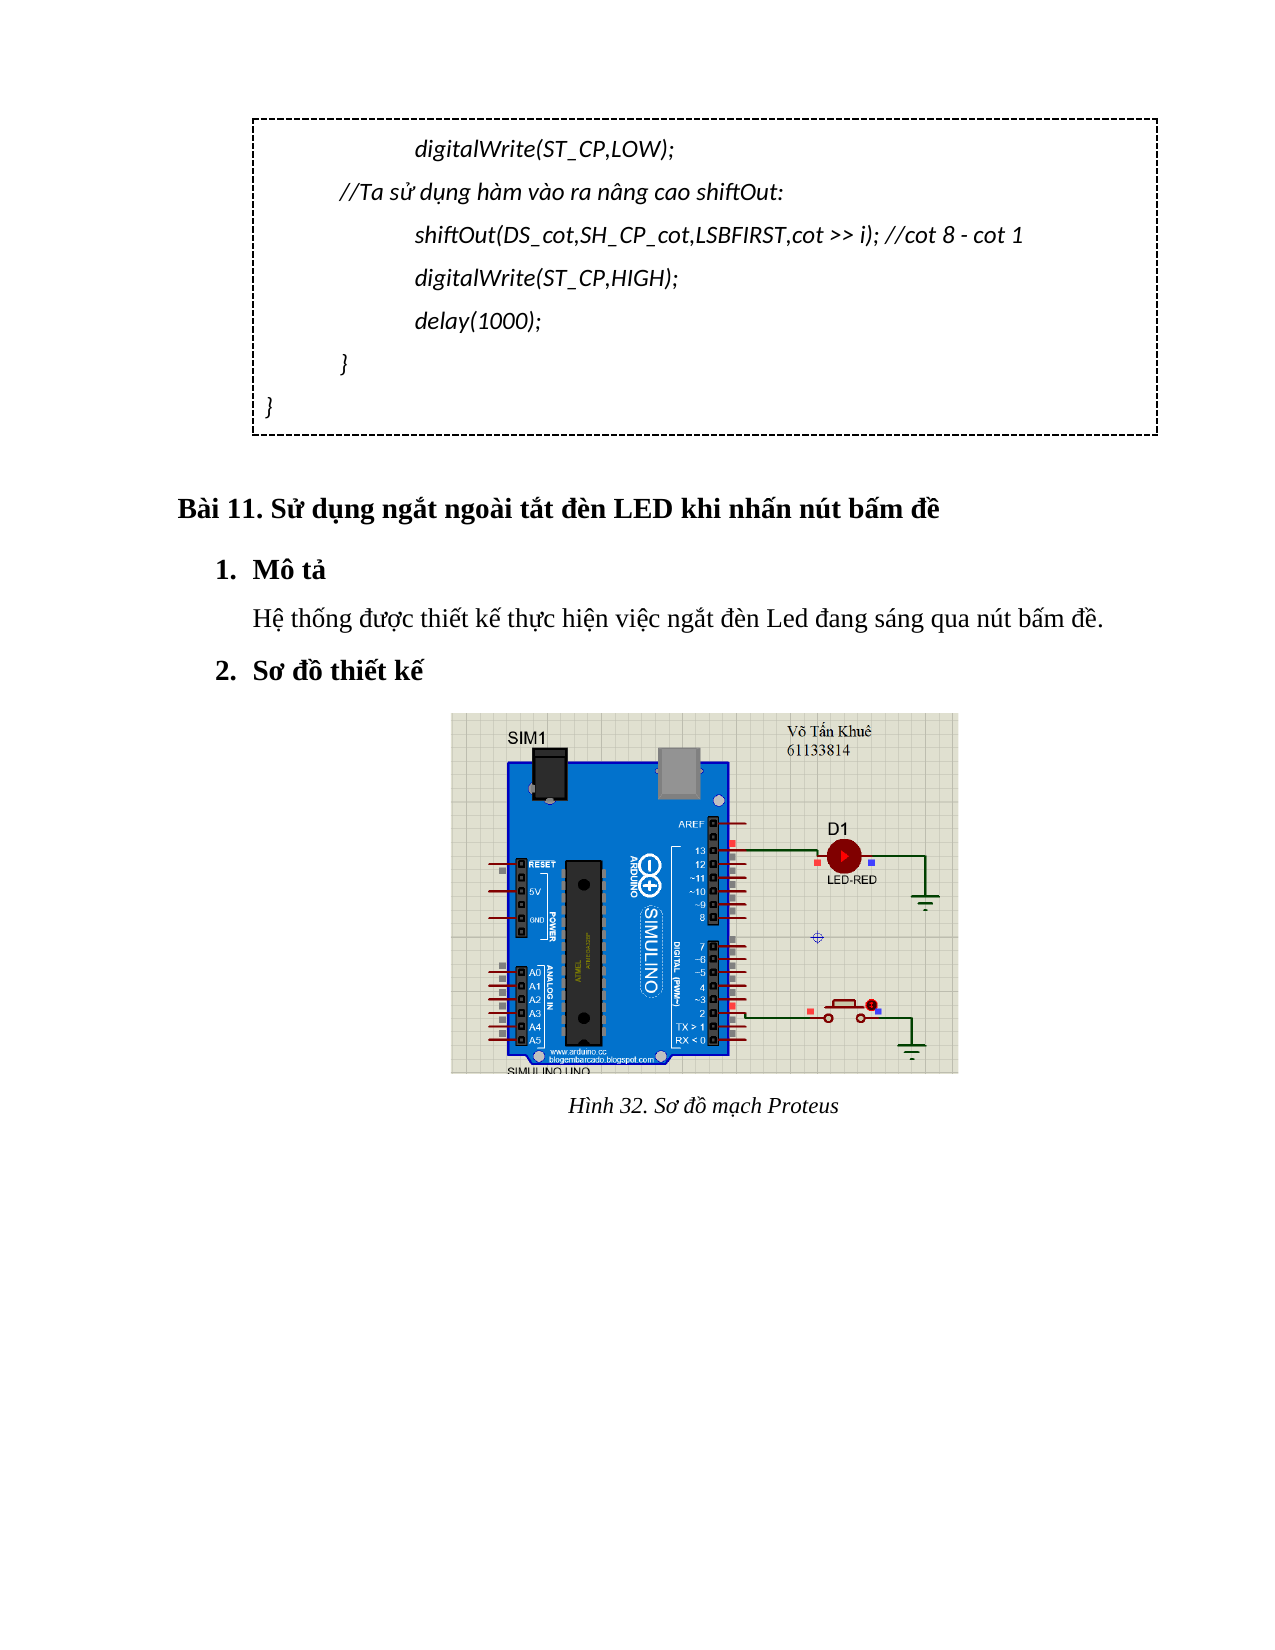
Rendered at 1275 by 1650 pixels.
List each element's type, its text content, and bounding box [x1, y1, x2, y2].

text Hệ thống được thiết kế thực hiện việc ngắt đèn Led đang sáng qua nút bấm đề. [252, 603, 1157, 634]
picture [450, 713, 959, 1074]
subtitle Sơ đồ thiết kế [215, 653, 1157, 686]
subtitle Mô tả [215, 552, 1157, 586]
subtitle Bài 11. Sử dụng ngắt ngoài tắt đèn LED khi nhấn nút bấm đề [177, 491, 1157, 525]
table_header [253, 118, 1157, 434]
text Hình 32. Sơ đồ mạch Proteus [177, 1092, 1157, 1118]
